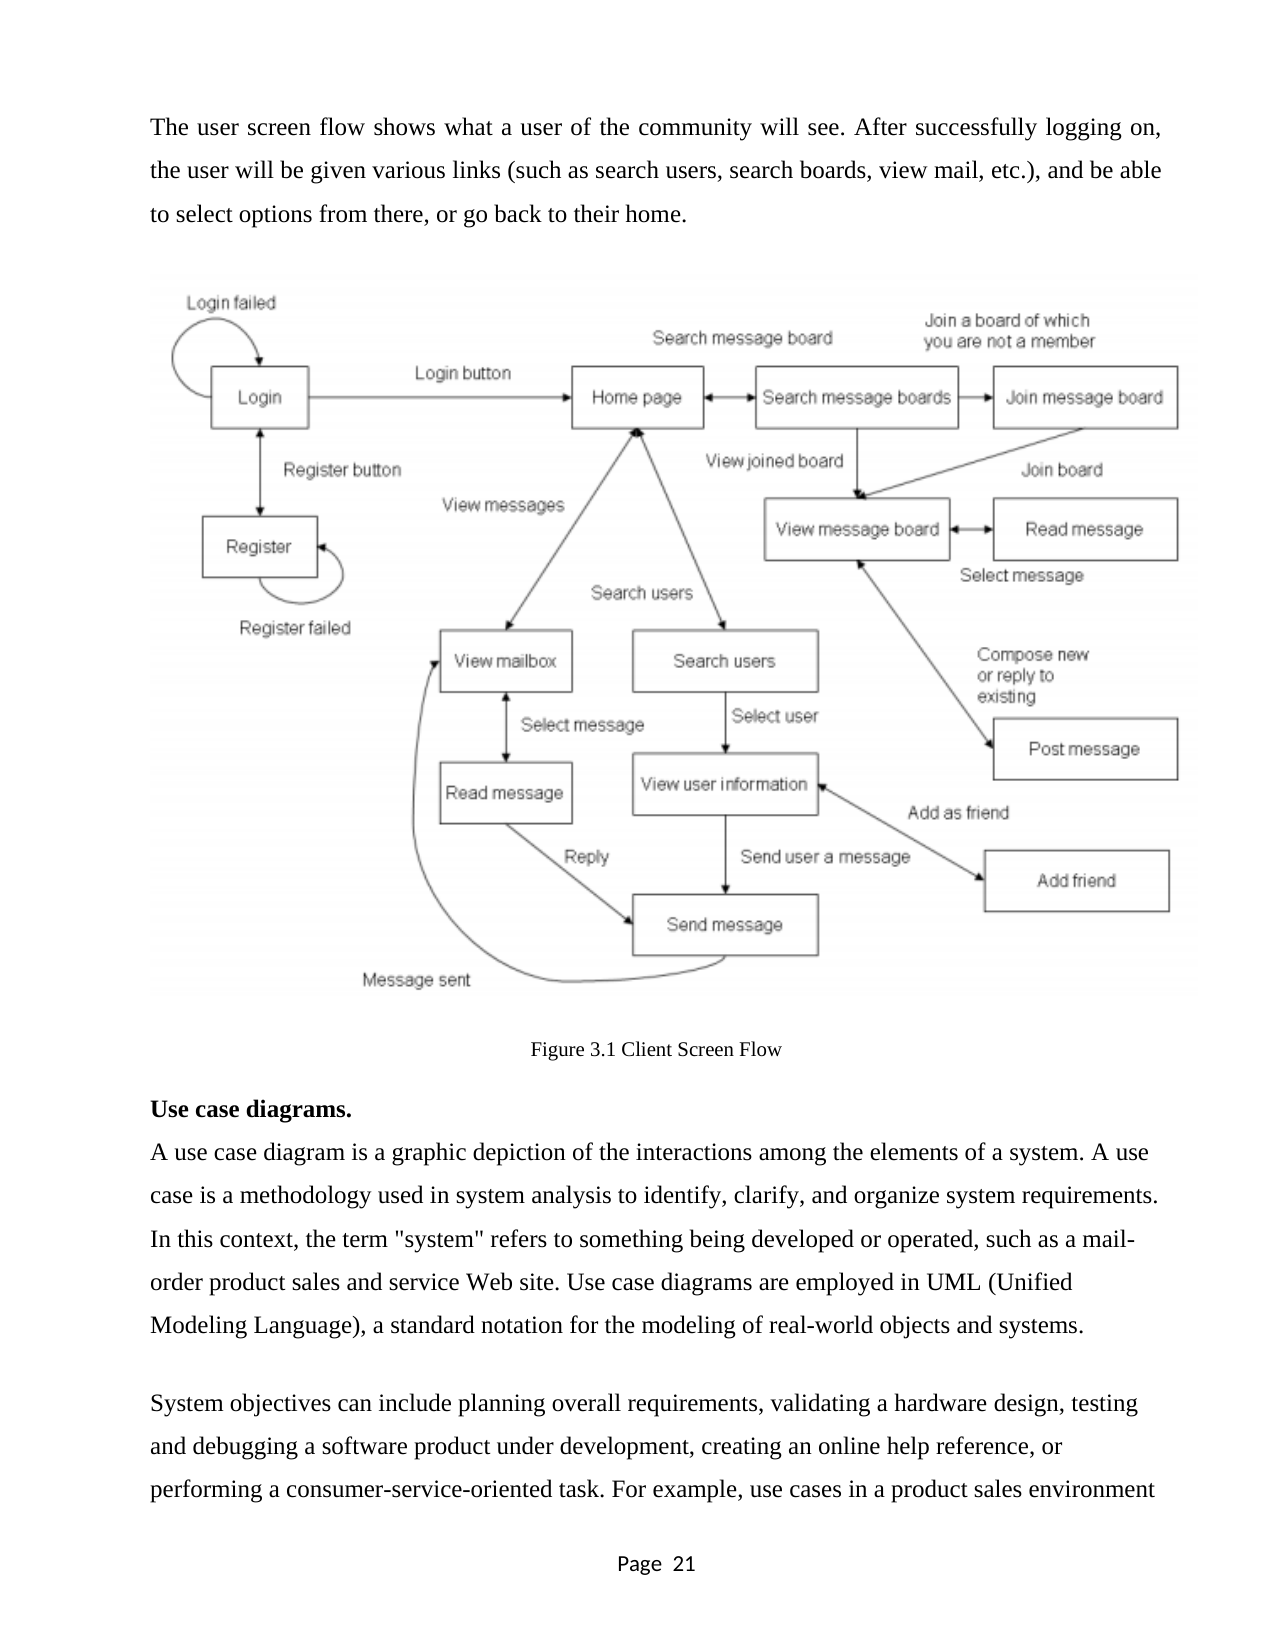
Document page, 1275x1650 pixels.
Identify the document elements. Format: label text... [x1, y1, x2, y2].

subtitle Use case diagrams. [150, 1094, 1162, 1123]
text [150, 1388, 1162, 1503]
text A use case diagram is a graphic depiction of the interactions among the elements of a system. A use case is a methodology used in system analysis to identify, clarify, and organize system requirements. In this context, the term "system" refers to something being developed or operated, such as a mail-order product sales and service Web site. Use case diagrams are employed in UML (Unified Modeling Language), a standard notation for the modeling of real-world objects and systems. [150, 1137, 1162, 1339]
text The user screen flow shows what a user of the community will see. After successfully logging on, the user will be given various links (such as search users, search boards, view mail, etc.), and be able to select options from there, or go back to their home. [150, 112, 1162, 227]
picture [150, 258, 1199, 1007]
text Figure 3.1 Client Screen Flow [150, 1037, 1162, 1061]
